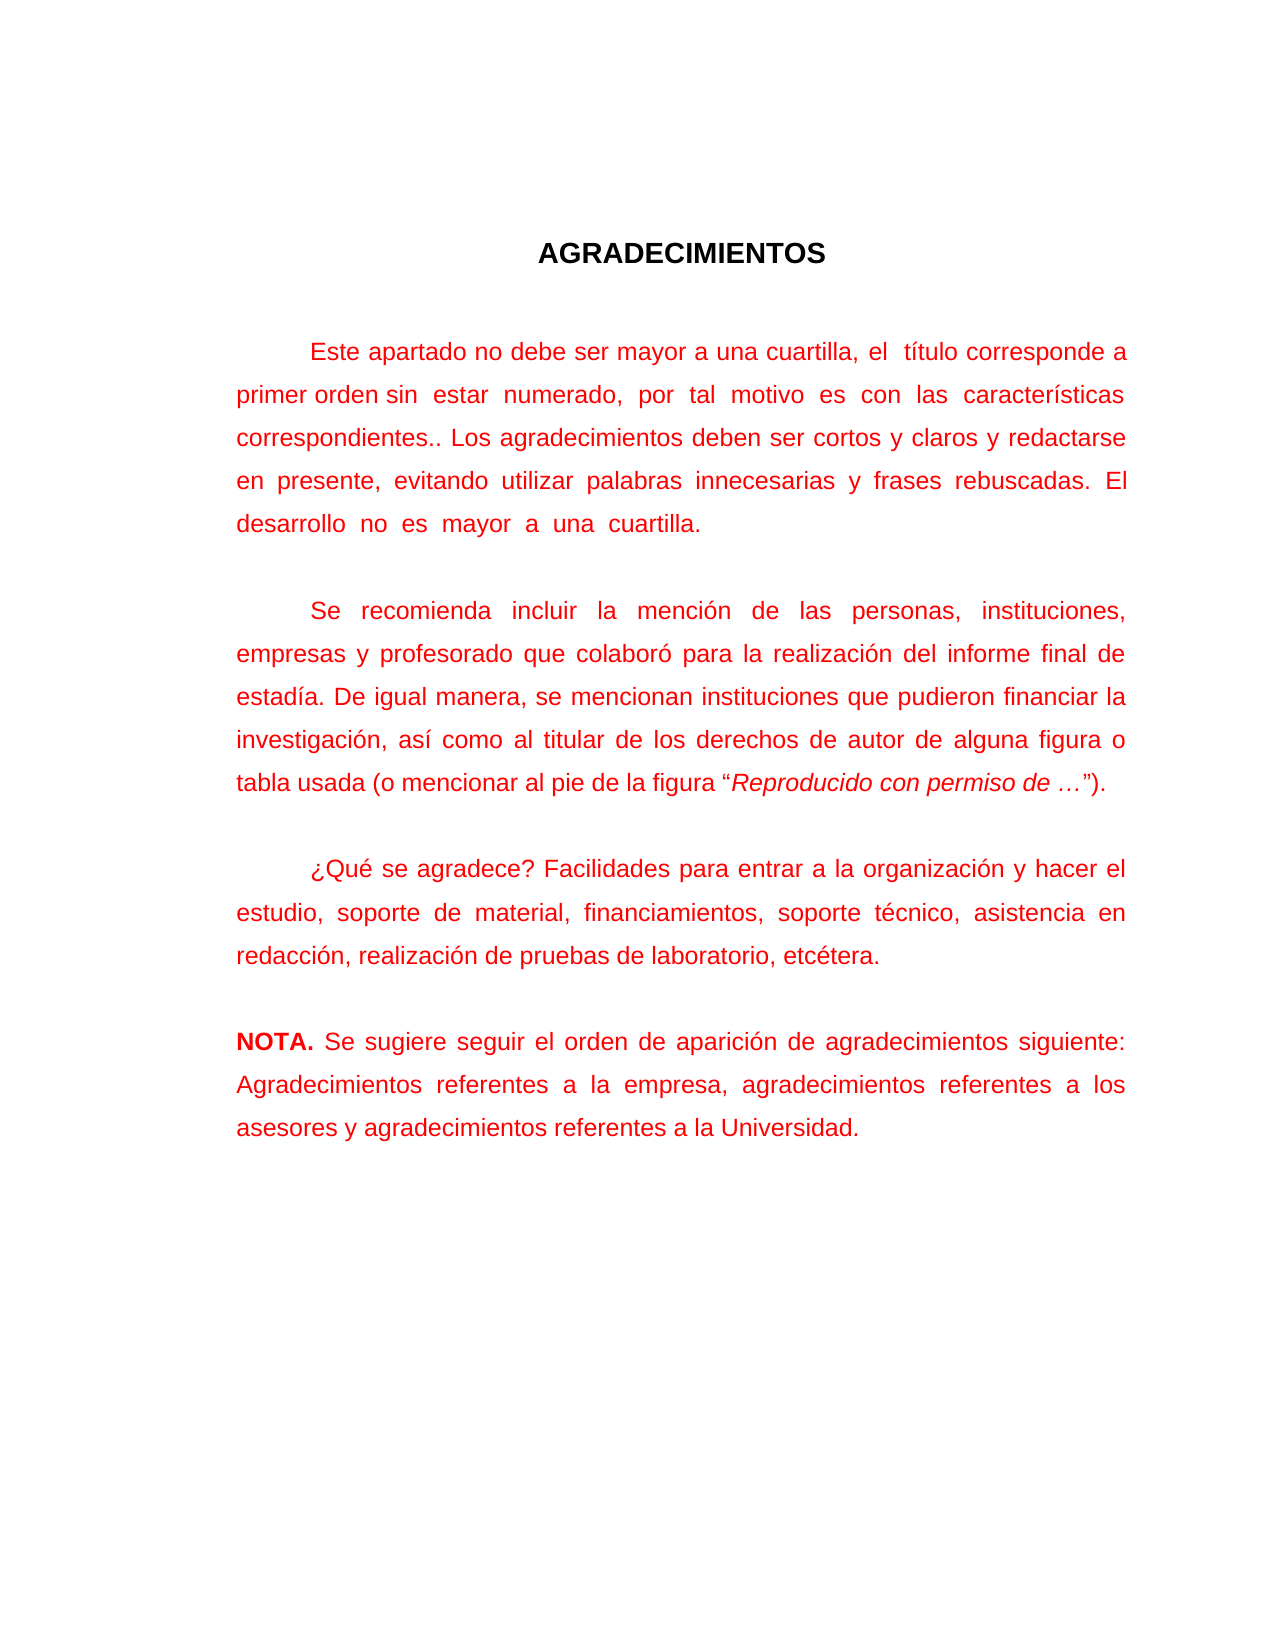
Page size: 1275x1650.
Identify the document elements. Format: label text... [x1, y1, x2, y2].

text ¿Qué se agradece? Facilidades para entrar a la organización y hacer el estudio, soporte de material, financiamientos, soporte técnico, asistencia en redacción, realización de pruebas de laboratorio, etcétera. [236, 854, 1127, 969]
text Este apartado no debe ser mayor a una cuartilla, el título corresponde a primer orden sin estar numerado, por tal motivo es con las características correspondientes.. Los agradecimientos deben ser cortos y claros y redactarse en presente, evitando utilizar palabras innecesarias y frases rebuscadas. El desarrollo no es mayor a una cuartilla. [236, 337, 1127, 538]
text NOTA. Se sugiere seguir el orden de aparición de agradecimientos siguiente: Agradecimientos referentes a la empresa, agradecimientos referentes a los asesores y agradecimientos referentes a la Universidad. [236, 1027, 1127, 1142]
text Se recomienda incluir la mención de las personas, instituciones, empresas y profesorado que colaboró para la realización del informe final de estadía. De igual manera, se mencionan instituciones que pudieron financiar la investigación, así como al titular de los derechos de autor de alguna figura o tabla usada (o mencionar al pie de la figura “Reproducido con permiso de …”). [236, 596, 1127, 797]
text AGRADECIMIENTOS [236, 236, 1127, 270]
